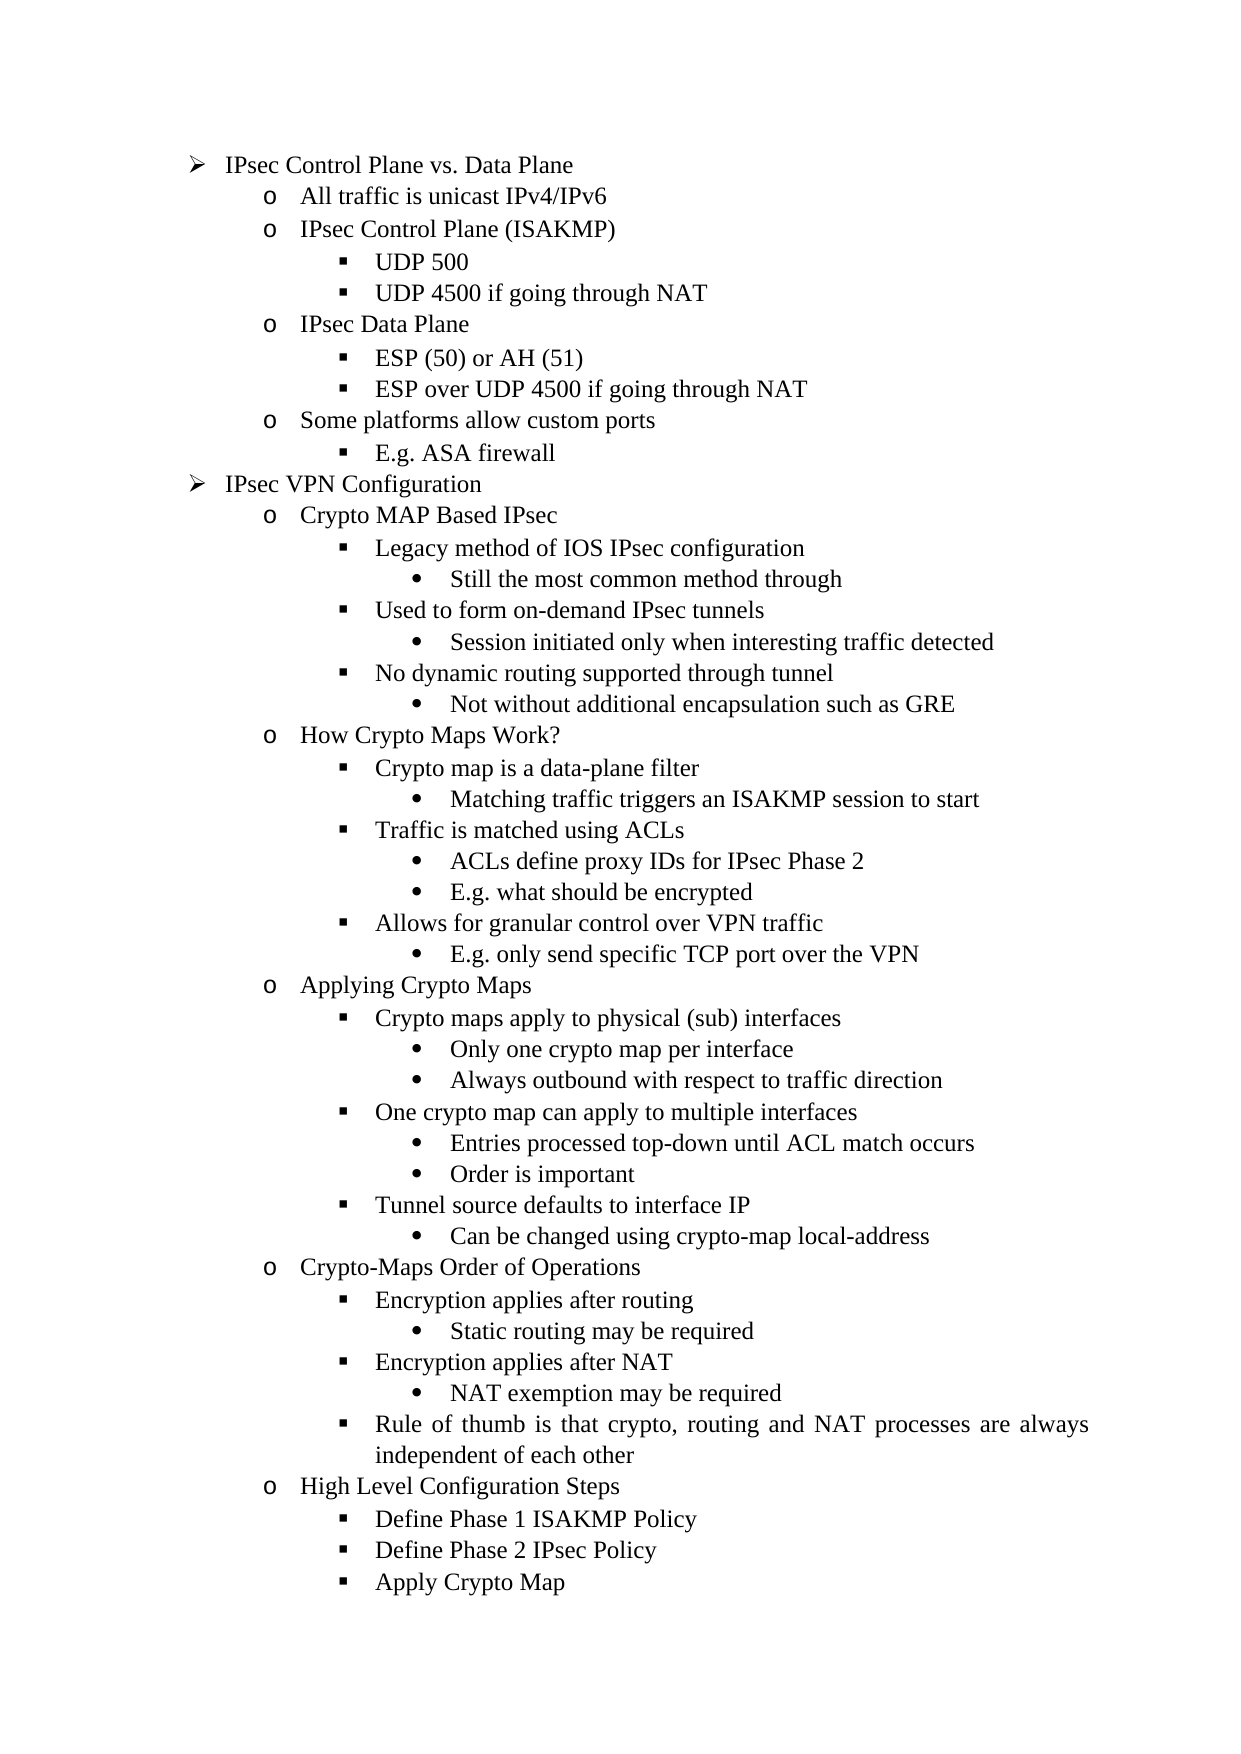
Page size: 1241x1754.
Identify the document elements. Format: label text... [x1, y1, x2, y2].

list High Level Configuration Steps [262, 1471, 1090, 1502]
list IPsec VPN Configuration [187, 469, 1090, 498]
list One crypto map can apply to multiple interfaces [337, 1097, 1090, 1125]
list Crypto-Maps Order of Operations [262, 1252, 1090, 1283]
list Order is important [412, 1159, 1090, 1187]
list UDP 4500 if going through NAT [337, 278, 1090, 307]
list UDP 500 [337, 247, 1090, 276]
list ESP over UDP 4500 if going through NAT [337, 374, 1090, 403]
list IPsec Data Plane [262, 309, 1090, 340]
list Some platforms allow custom ports [262, 405, 1090, 436]
list Not without additional encapsulation such as GRE [412, 689, 1090, 717]
list Define Phase 1 ISAKMP Policy [337, 1504, 1090, 1533]
list Applying Crypto Maps [262, 970, 1090, 1001]
list Used to form on-demand IPsec tunnels [337, 596, 1090, 624]
list IPsec Control Plane vs. Data Plane [187, 150, 1090, 179]
list Static routing may be required [412, 1316, 1090, 1345]
list Only one crypto map per interface [412, 1034, 1090, 1063]
list Apply Crypto Map [337, 1567, 1090, 1595]
list Traffic is matched using ACLs [337, 815, 1090, 844]
list Define Phase 2 IPsec Policy [337, 1536, 1090, 1564]
list Can be changed using crypto-map local-address [412, 1221, 1090, 1249]
list How Crypto Maps Work? [262, 720, 1090, 751]
list All traffic is unicast IPv4/IPv6 [262, 181, 1090, 212]
list Crypto MAP Based IPsec [262, 500, 1090, 531]
list ACLs define proxy IDs for IPsec Phase 2 [412, 846, 1090, 875]
list Session initiated only when interesting traffic detected [412, 627, 1090, 655]
list Rule of thumb is that crypto, routing and NAT processes are always independent of each other [337, 1409, 1090, 1469]
list Encryption applies after routing [337, 1285, 1090, 1314]
list Allows for granular control over VPN traffic [337, 908, 1090, 937]
list Matching traffic triggers an ISAKMP session to start [412, 784, 1090, 813]
list Crypto map is a data-plane filter [337, 753, 1090, 782]
list Legacy method of IOS IPsec configuration [337, 533, 1090, 562]
list E.g. ASA firewall [337, 438, 1090, 467]
list NAT exemption may be required [412, 1378, 1090, 1407]
list E.g. what should be encrypted [412, 877, 1090, 906]
list Tunnel source defaults to interface IP [337, 1190, 1090, 1218]
list No dynamic routing supported through tunnel [337, 658, 1090, 686]
list Entries processed top-down until ACL match occurs [412, 1128, 1090, 1156]
list Still the most common method through [412, 564, 1090, 593]
list E.g. only send specific TCP port over the VPN [412, 939, 1090, 968]
list Encryption applies after NAT [337, 1347, 1090, 1376]
list Crypto maps apply to physical (sub) interfaces [337, 1003, 1090, 1032]
list IPsec Control Plane (ISAKMP) [262, 214, 1090, 245]
list Always outbound with respect to traffic direction [412, 1066, 1090, 1094]
list ESP (50) or AH (51) [337, 343, 1090, 372]
